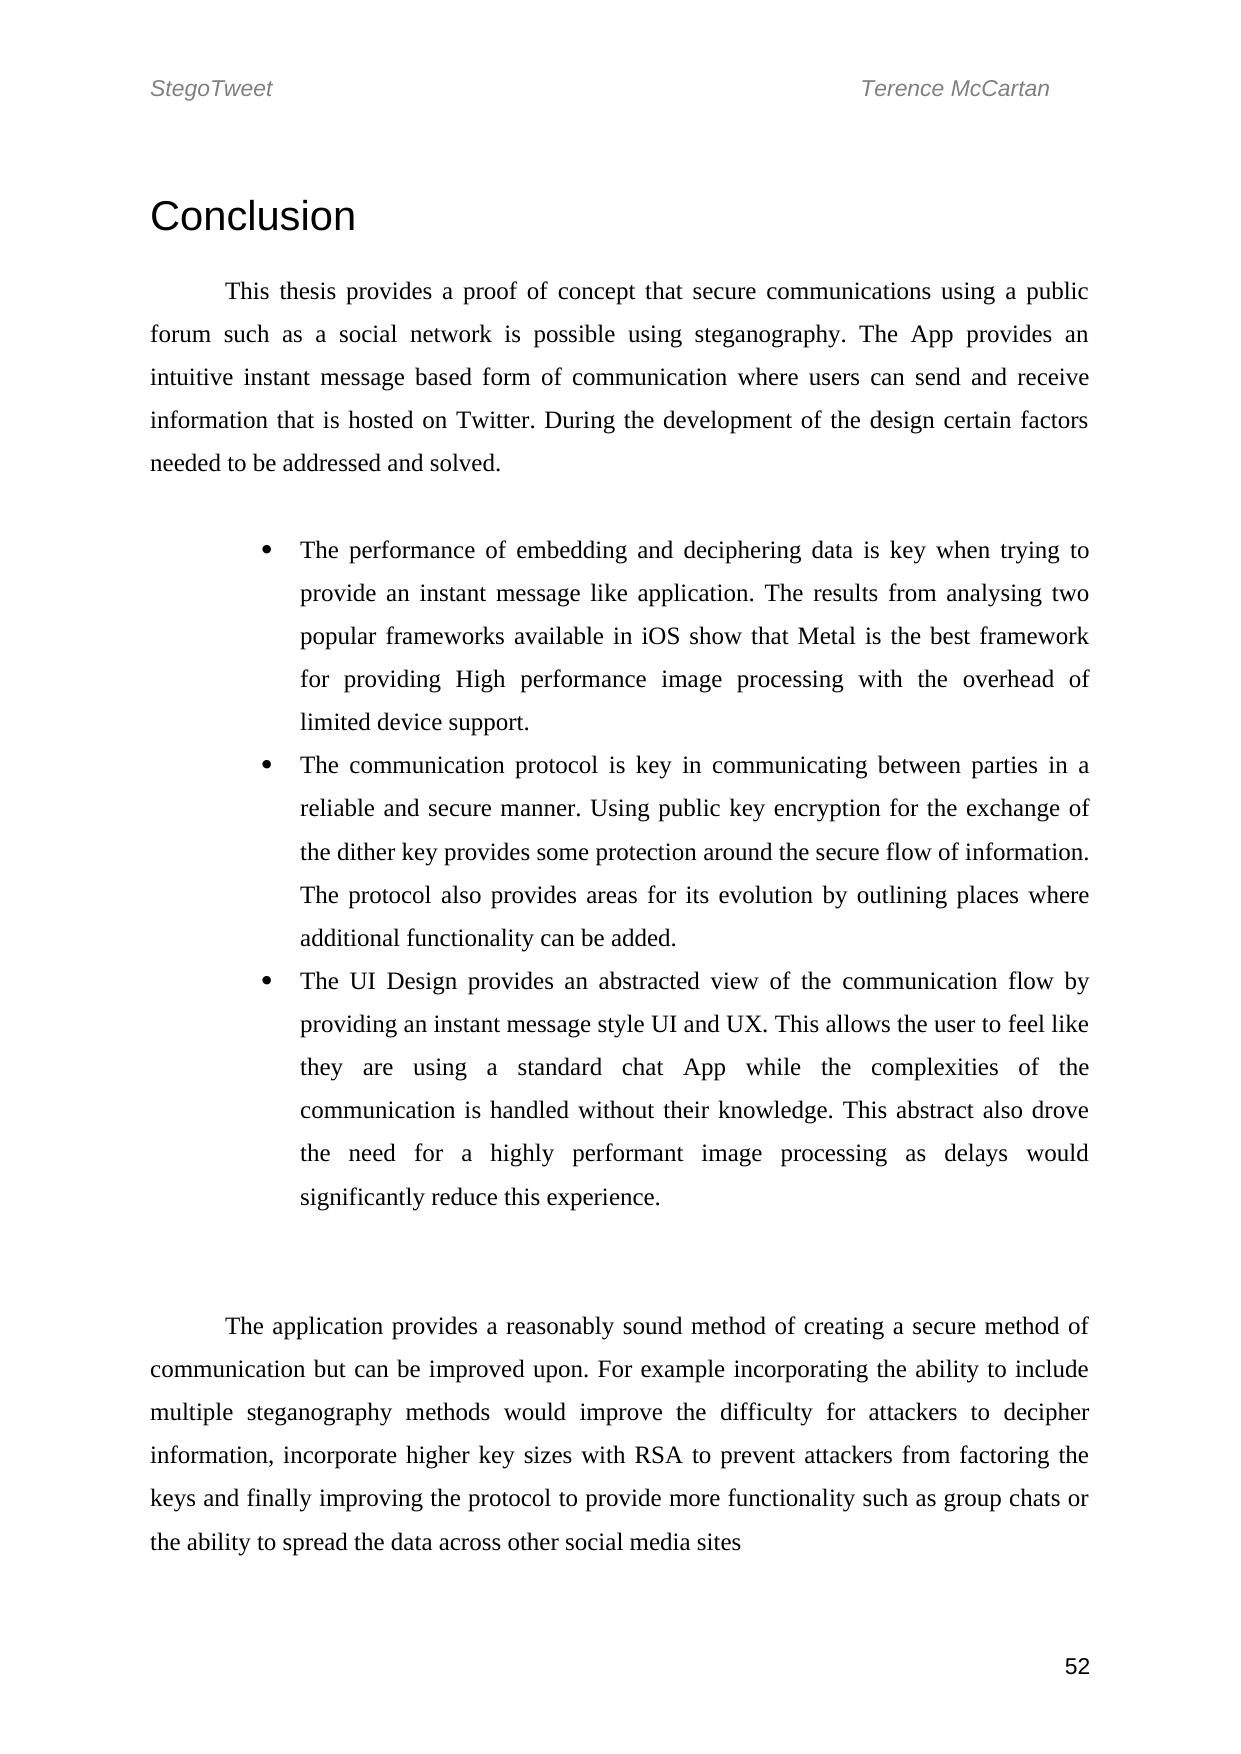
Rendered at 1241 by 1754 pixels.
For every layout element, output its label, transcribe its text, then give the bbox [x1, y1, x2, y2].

text This thesis provides a proof of concept that secure communications using a public forum such as a social network is possible using steganography. The App provides an intuitive instant message based form of communication where users can send and receive information that is hosted on Twitter. During the development of the design certain factors needed to be addressed and solved. [150, 276, 1090, 477]
text The application provides a reasonably sound method of creating a secure method of communication but can be improved upon. For example incorporating the ability to include multiple steganography methods would improve the difficulty for attackers to decipher information, incorporate higher key sizes with RSA to prevent attackers from factoring the keys and finally improving the protocol to provide more functionality such as group chats or the ability to spread the data across other social media sites [150, 1311, 1090, 1555]
list The UI Design provides an abstracted view of the communication flow by providing an instant message style UI and UX. This allows the user to feel like they are using a standard chat App while the complexities of the communication is handled without their knowledge. This abstract also drove the need for a highly performant image processing as delays would significantly reduce this experience. [262, 966, 1090, 1210]
list The performance of embedding and deciphering data is key when trying to provide an instant message like application. The results from analysing two popular frameworks available in iOS show that Metal is the best framework for providing High performance image processing with the overhead of limited device support. [262, 535, 1090, 736]
list The communication protocol is key in communicating between parties in a reliable and secure manner. Using public key encryption for the exchange of the dither key provides some protection around the secure flow of information. The protocol also provides areas for its evolution by outlining places where additional functionality can be added. [262, 750, 1090, 952]
subtitle Conclusion [150, 192, 1090, 239]
